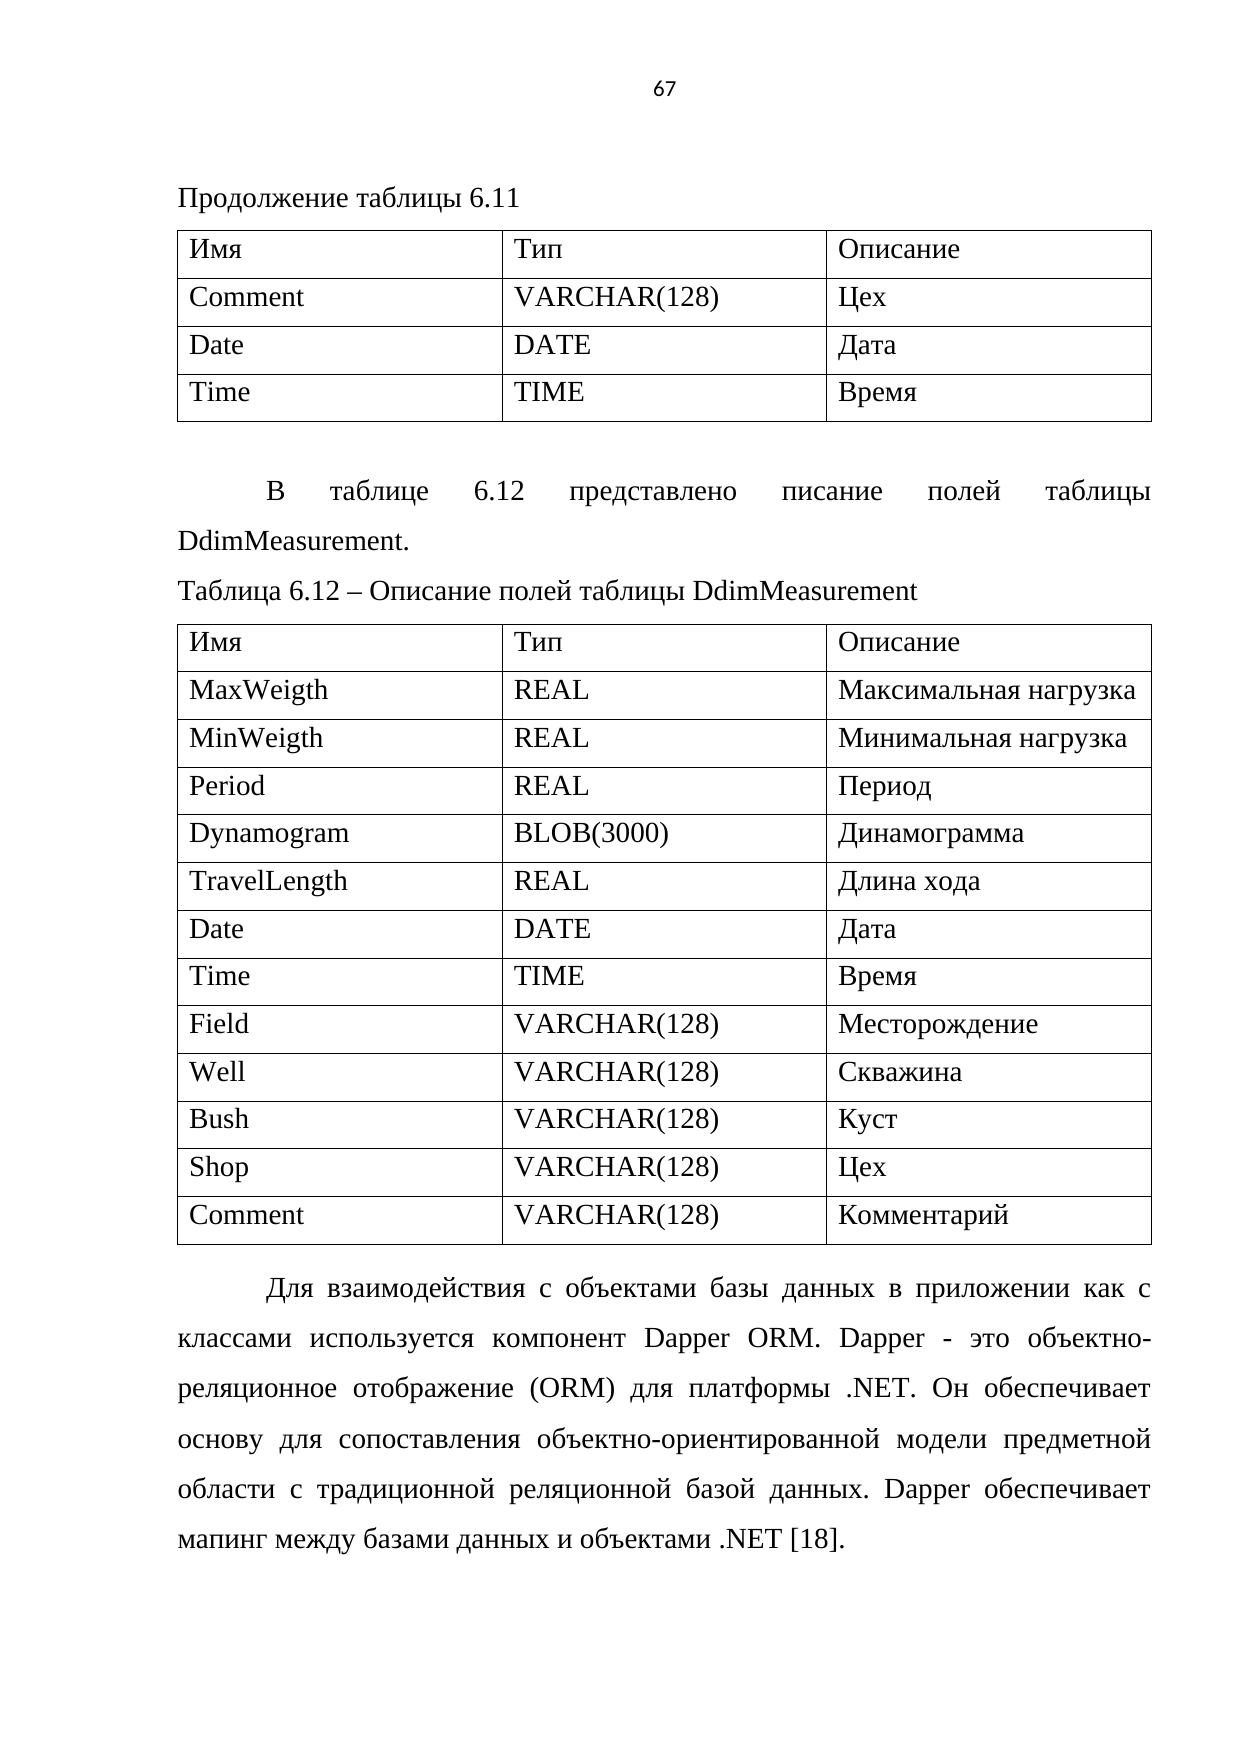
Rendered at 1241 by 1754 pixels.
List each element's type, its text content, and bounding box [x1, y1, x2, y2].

table_cell VARCHAR(128) [503, 1197, 826, 1244]
table_cell Время [827, 959, 1151, 1005]
table_cell Well [178, 1054, 502, 1101]
table_cell VARCHAR(128) [503, 1006, 826, 1053]
table_cell Куст [827, 1102, 1151, 1148]
table_cell TIME [503, 959, 826, 1005]
table_cell Максимальная нагрузка [827, 672, 1151, 719]
table_cell TravelLength [178, 863, 502, 910]
table_cell Time [178, 375, 502, 421]
text Таблица 6.12 – Описание полей таблицы DdimMeasurement [177, 573, 1152, 607]
table_header Имя [178, 231, 502, 278]
table_cell Скважина [827, 1054, 1151, 1101]
table_cell DATE [503, 327, 826, 373]
table_cell Bush [178, 1102, 502, 1148]
table_cell Date [178, 911, 502, 957]
table_header Описание [827, 231, 1151, 278]
table_cell Shop [178, 1149, 502, 1196]
text Для взаимодействия с объектами базы данных в приложении как с классами используется компонент Dapper ORM. Dapper - это объектно-реляционное отображение (ORM) для платформы .NET. Он обеспечивает основу для сопоставления объектно-ориентированной модели предметной области с традиционной реляционной базой данных. Dapper обеспечивает мапинг между базами данных и объектами .NET [18]. [177, 1270, 1152, 1555]
text В таблице 6.12 представлено писание полей таблицы DdimMeasurement. [177, 473, 1152, 556]
table_cell Цех [827, 1149, 1151, 1196]
table_cell Дата [827, 327, 1151, 373]
table_cell Field [178, 1006, 502, 1053]
table_cell Дата [827, 911, 1151, 957]
table_cell Comment [178, 1197, 502, 1244]
table_header Описание [827, 625, 1151, 671]
table_cell Месторождение [827, 1006, 1151, 1053]
table_cell REAL [503, 863, 826, 910]
table_cell Period [178, 768, 502, 814]
table_cell Цех [827, 279, 1151, 326]
table_cell Comment [178, 279, 502, 326]
table_cell REAL [503, 720, 826, 767]
table_cell Динамограмма [827, 815, 1151, 862]
table_cell VARCHAR(128) [503, 1149, 826, 1196]
table_header Тип [503, 231, 826, 278]
table_cell Минимальная нагрузка [827, 720, 1151, 767]
table_cell REAL [503, 672, 826, 719]
table_cell Время [827, 375, 1151, 421]
text Продолжение таблицы 6.11 [177, 180, 1152, 214]
table_cell Date [178, 327, 502, 373]
table_cell VARCHAR(128) [503, 1054, 826, 1101]
table_cell Комментарий [827, 1197, 1151, 1244]
table_cell MaxWeigth [178, 672, 502, 719]
table_cell DATE [503, 911, 826, 957]
table_cell REAL [503, 768, 826, 814]
table_cell Длина хода [827, 863, 1151, 910]
table_header Имя [178, 625, 502, 671]
table_header Тип [503, 625, 826, 671]
table_cell Dynamogram [178, 815, 502, 862]
table_cell VARCHAR(128) [503, 279, 826, 326]
table_cell Период [827, 768, 1151, 814]
table_cell Time [178, 959, 502, 1005]
table_cell BLOB(3000) [503, 815, 826, 862]
table_cell VARCHAR(128) [503, 1102, 826, 1148]
table_cell MinWeigth [178, 720, 502, 767]
table_cell TIME [503, 375, 826, 421]
